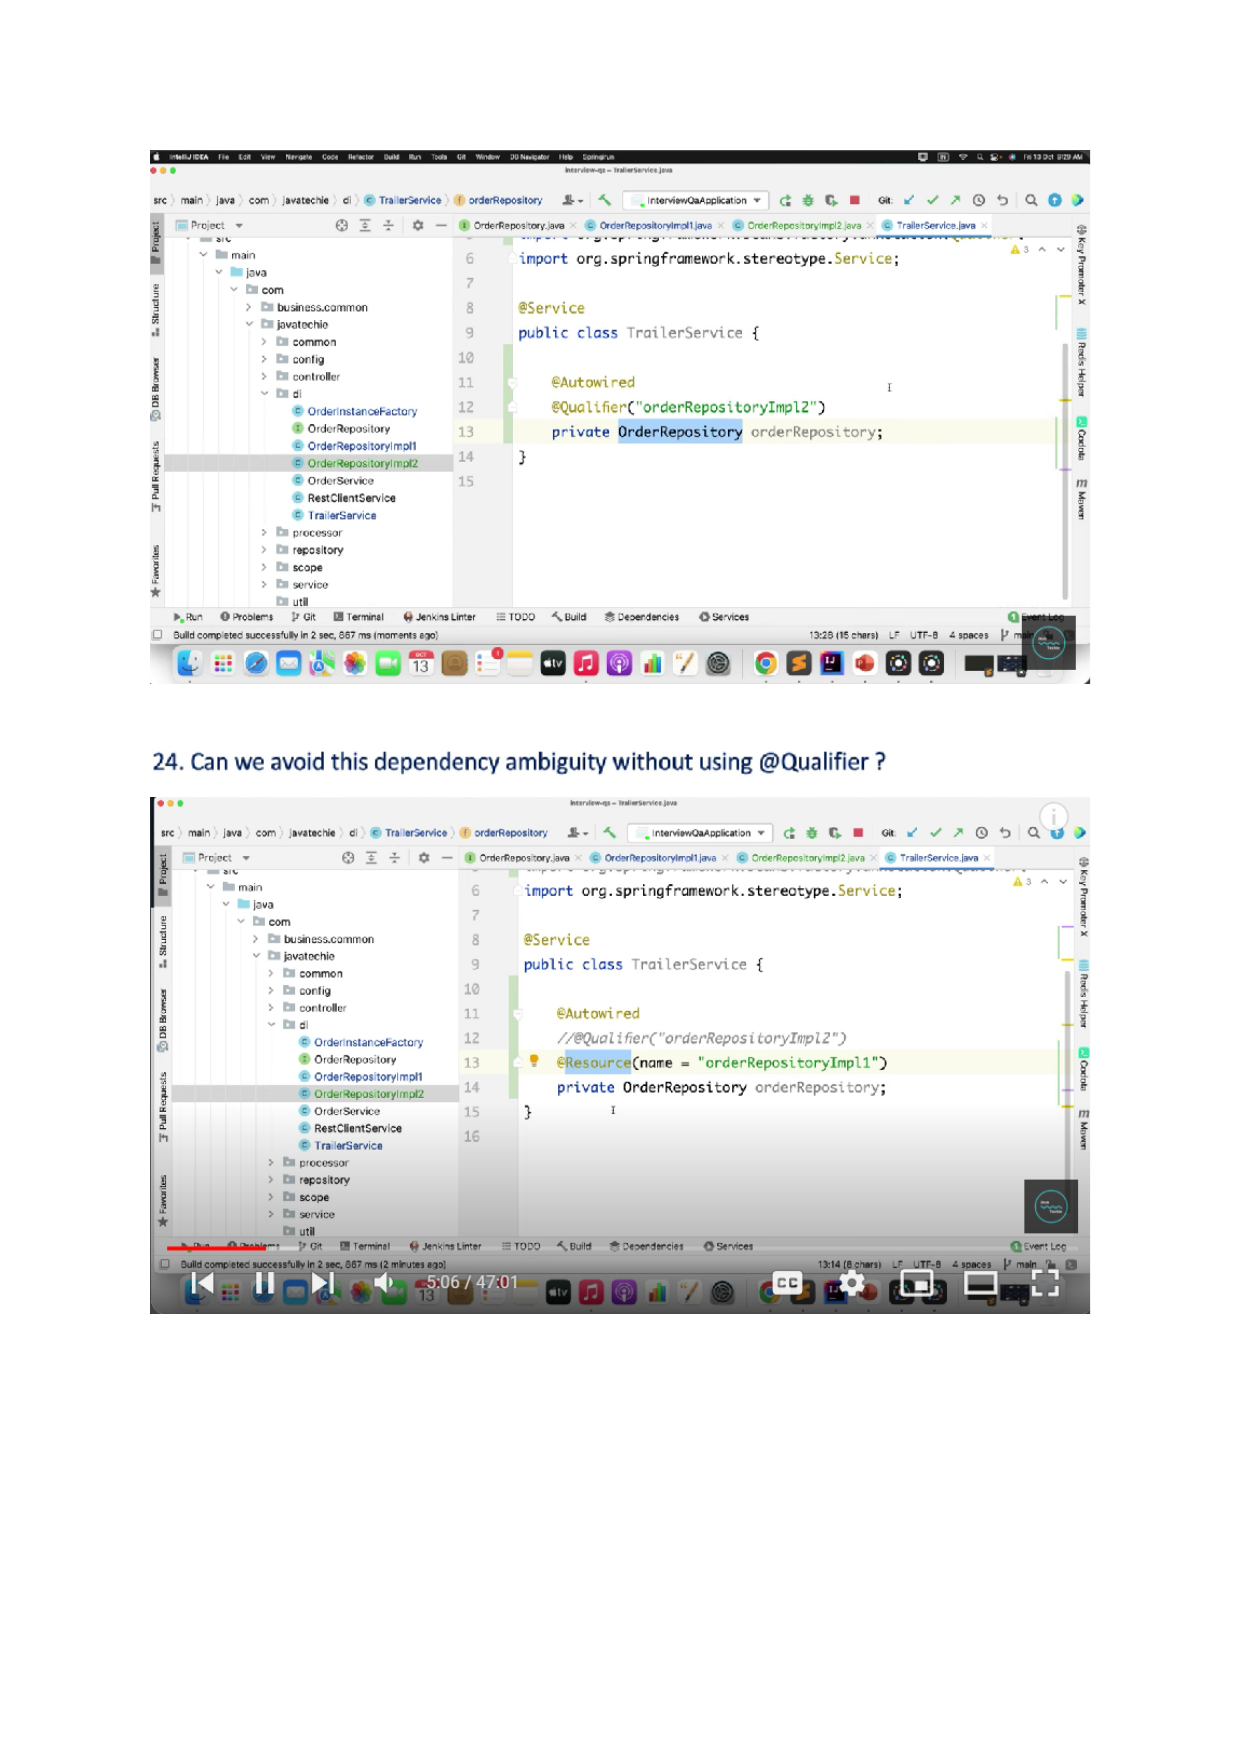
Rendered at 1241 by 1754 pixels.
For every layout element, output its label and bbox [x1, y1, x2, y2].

picture [150, 797, 1091, 1314]
picture [150, 748, 893, 779]
picture [150, 150, 1091, 684]
